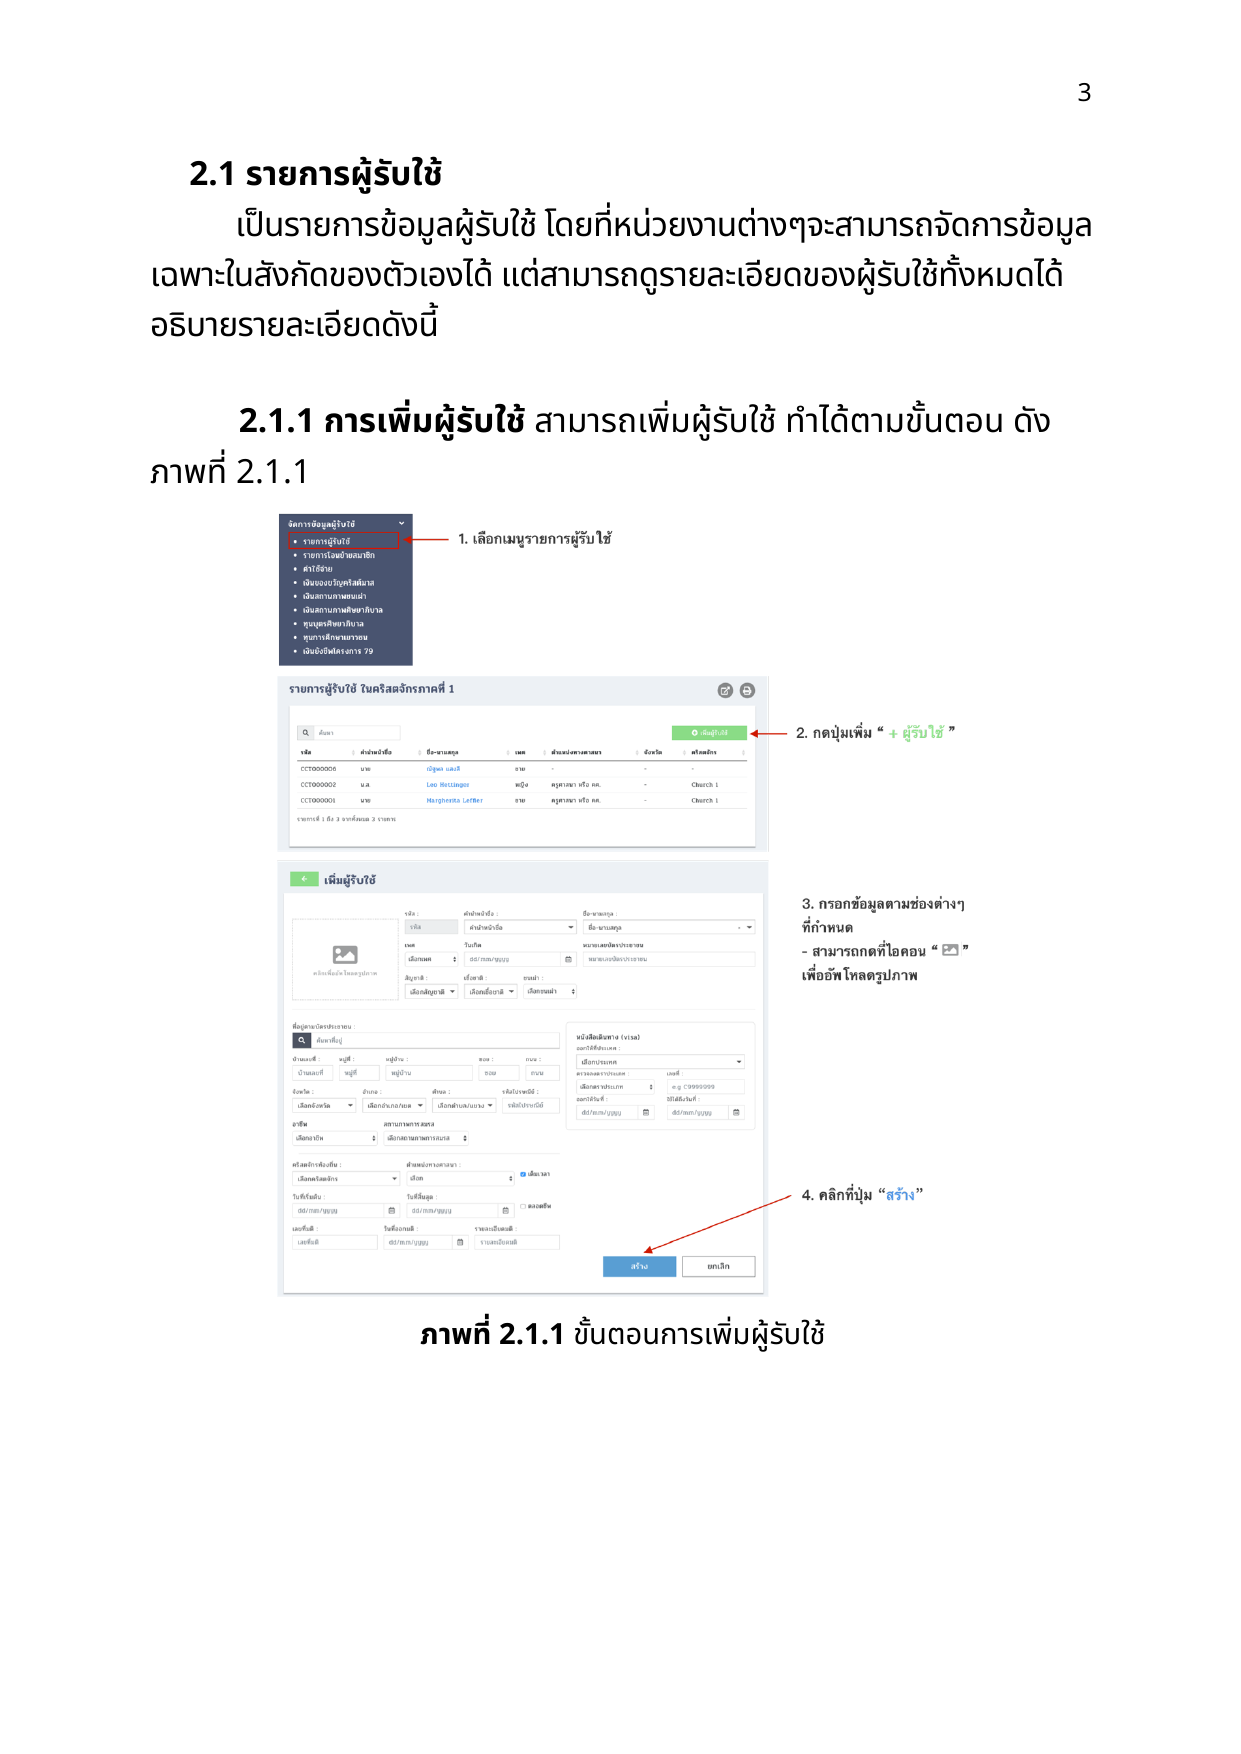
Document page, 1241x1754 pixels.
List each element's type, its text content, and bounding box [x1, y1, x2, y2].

text ภาพที่ 2.1.1 ขั้นตอนการเพิ่มผู้รับใช้ [150, 1313, 1096, 1358]
text เป็นรายการข้อมูลผู้รับใช้ โดยที่หน่วยงานต่างๆจะสามารถจัดการข้อมูลเฉพาะในสังกัดของตัวเองได้ แต่สามารถดูรายละเอียดของผู้รับใช้ทั้งหมดได้ อธิบายรายละเอียดดังนี้ [150, 201, 1096, 352]
picture [194, 498, 1051, 1314]
text 2.1.1 การเพิ่มผู้รับใช้ สามารถเพิ่มผู้รับใช้ ทำได้ตามขั้นตอน ดังภาพที่ 2.1.1 [150, 397, 1096, 498]
text 2.1 รายการผู้รับใช้ [150, 150, 1096, 201]
